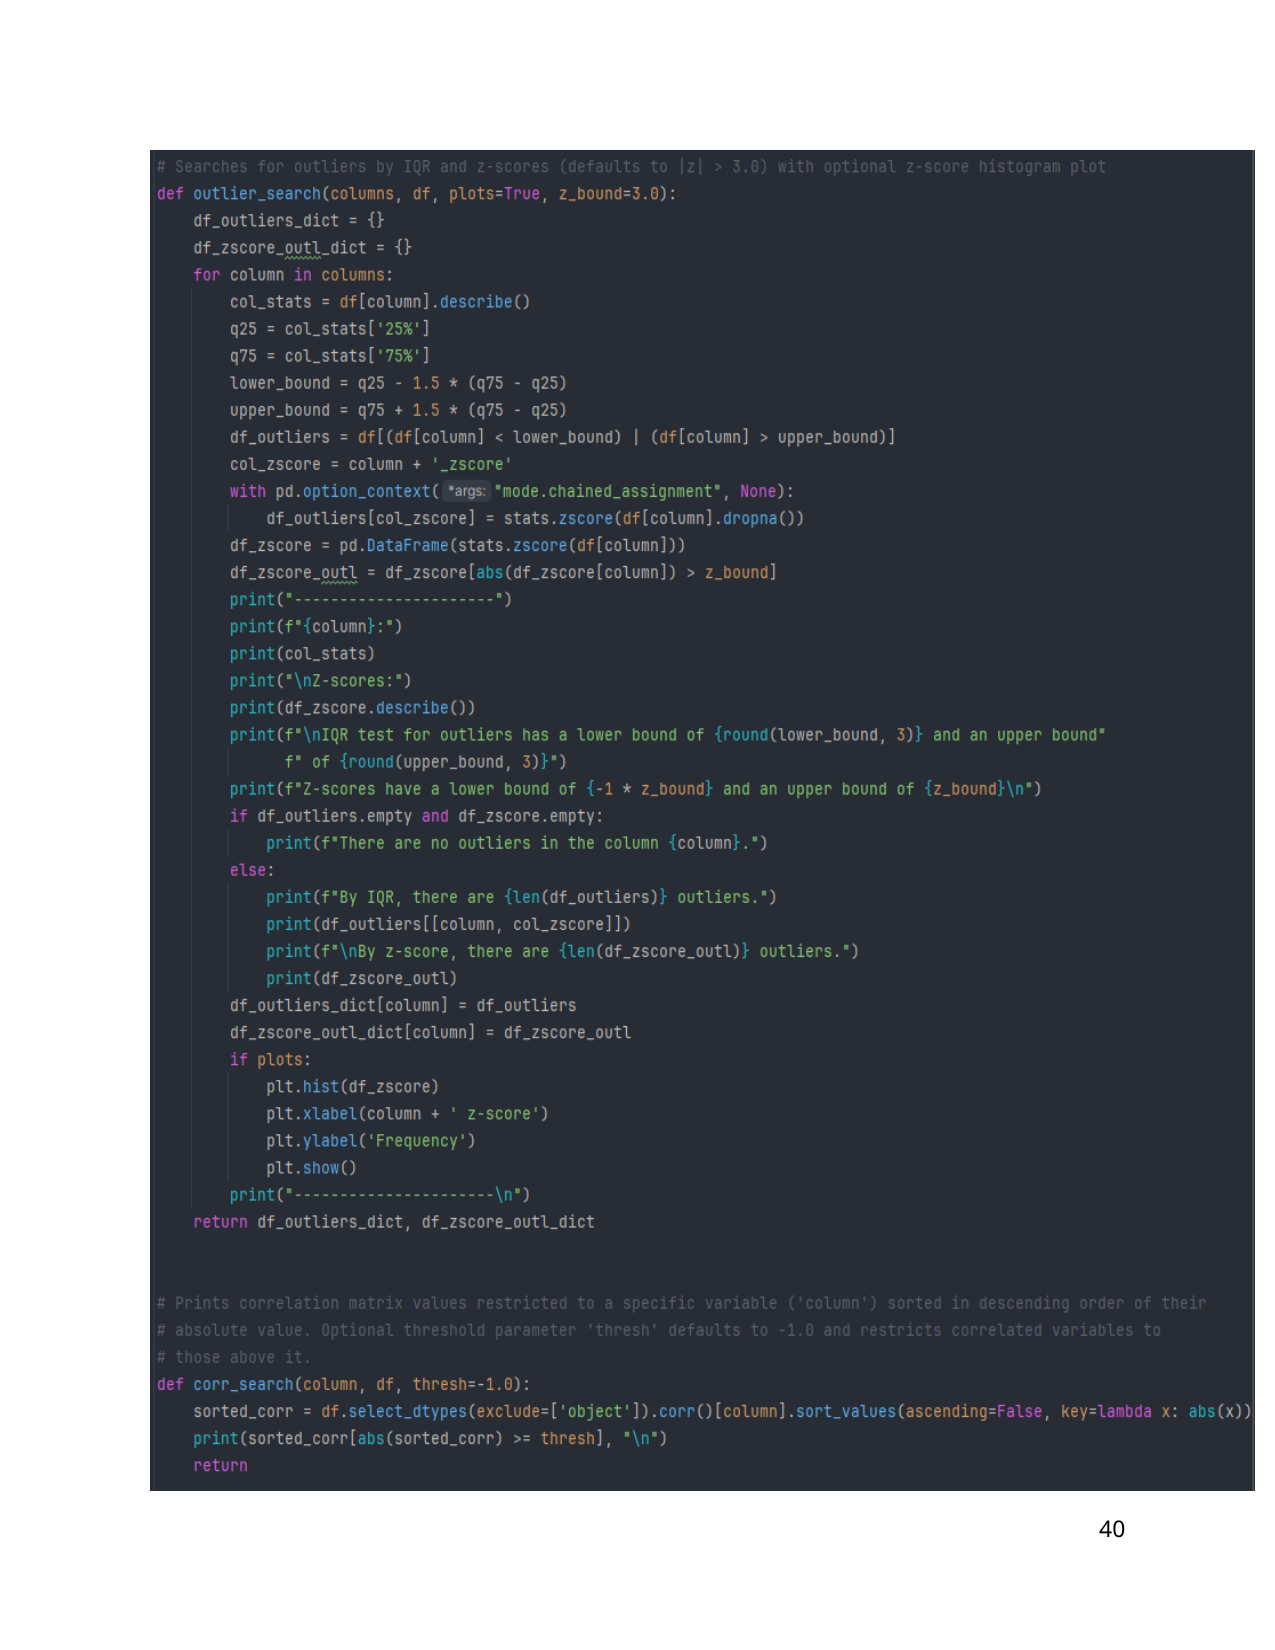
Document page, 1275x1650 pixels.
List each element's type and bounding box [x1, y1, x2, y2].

picture [150, 150, 1255, 1491]
